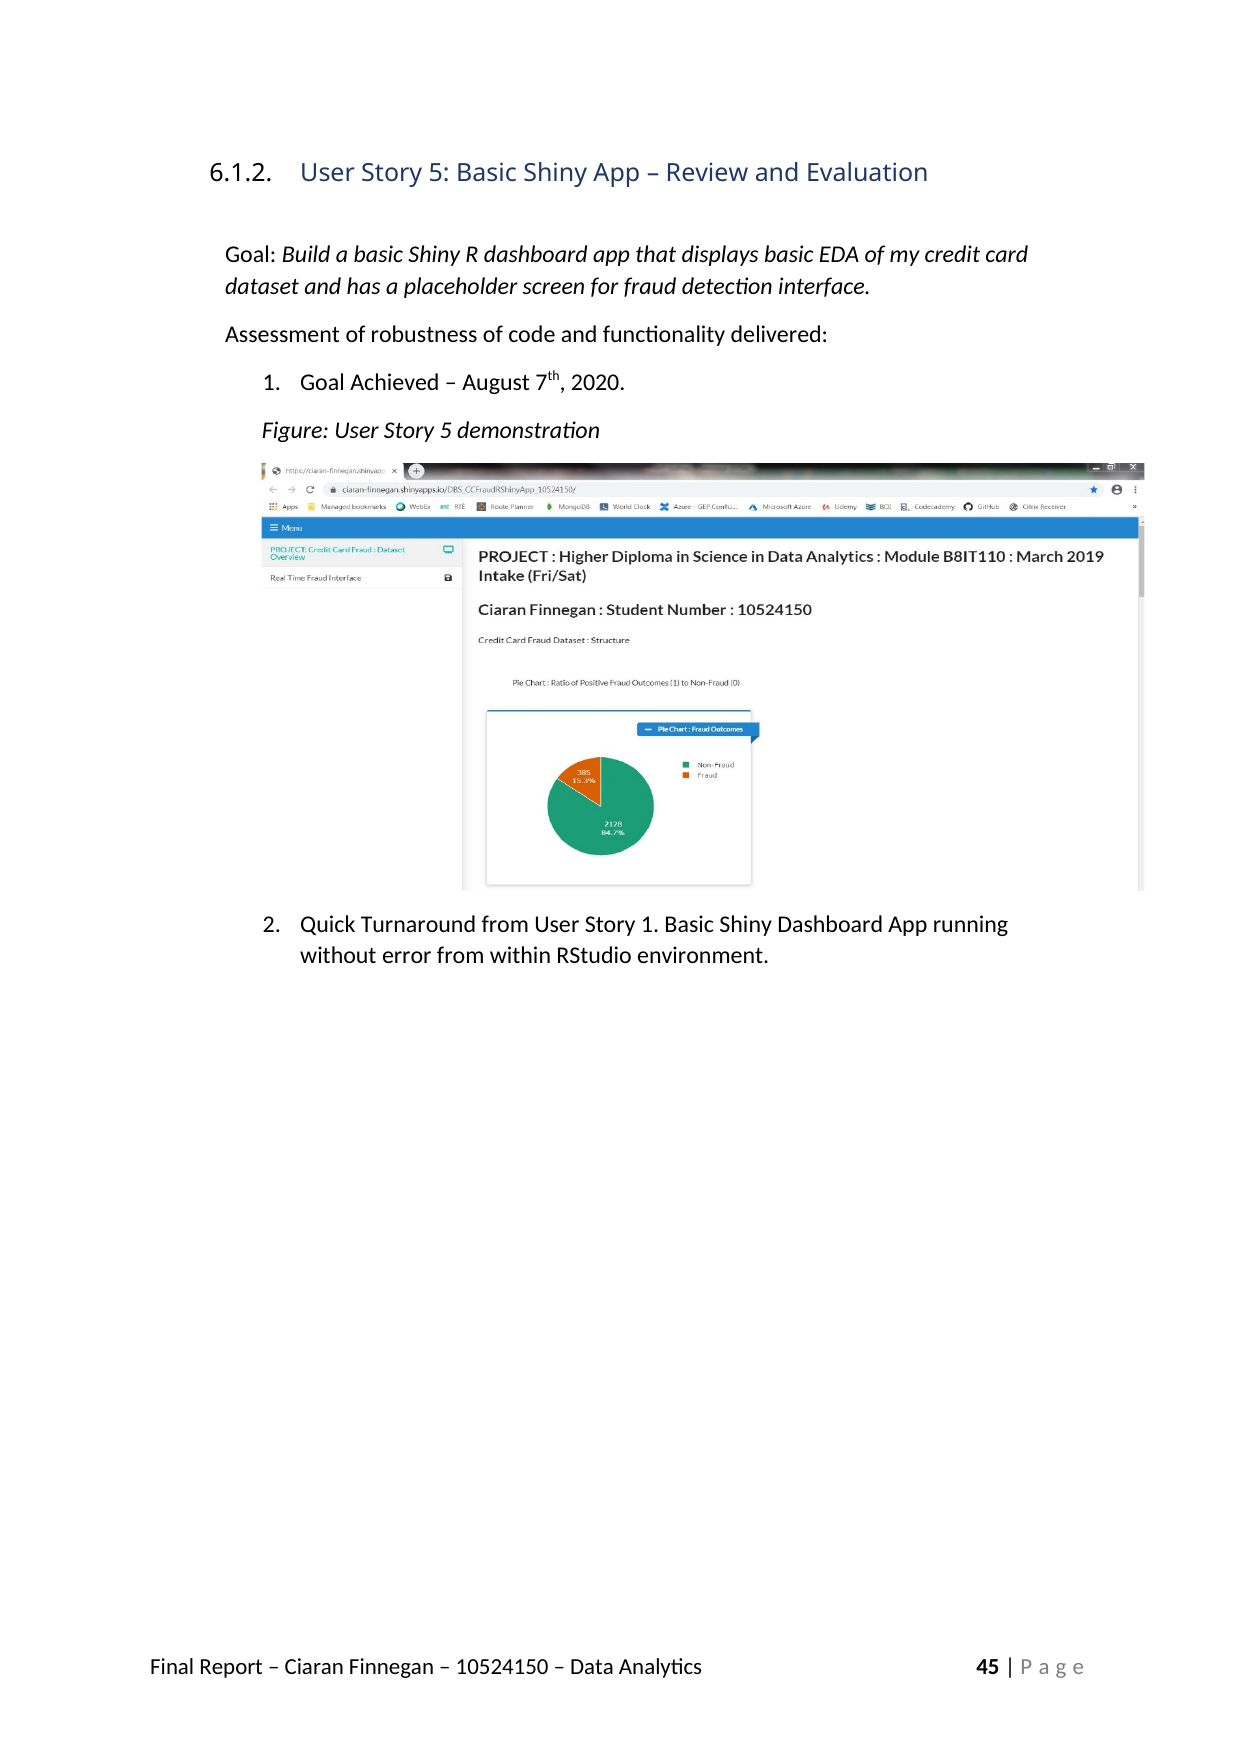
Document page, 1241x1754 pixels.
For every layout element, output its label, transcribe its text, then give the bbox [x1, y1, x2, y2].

list Goal Achieved – August 7th, 2020. [262, 367, 1090, 396]
subtitle User Story 5: Basic Shiny App – Review and Evaluation [209, 154, 1090, 188]
text Figure: User Story 5 demonstration [225, 415, 1090, 445]
picture [261, 463, 1145, 891]
text Goal: Build a basic Shiny R dashboard app that displays basic EDA of my credit card dataset and has a placeholder screen for fraud detection interface. [225, 239, 1090, 300]
list Quick Turnaround from User Story 1. Basic Shiny Dashboard App running without error from within RStudio environment. [262, 909, 1090, 970]
text Assessment of robustness of code and functionality delivered: [225, 319, 1090, 348]
